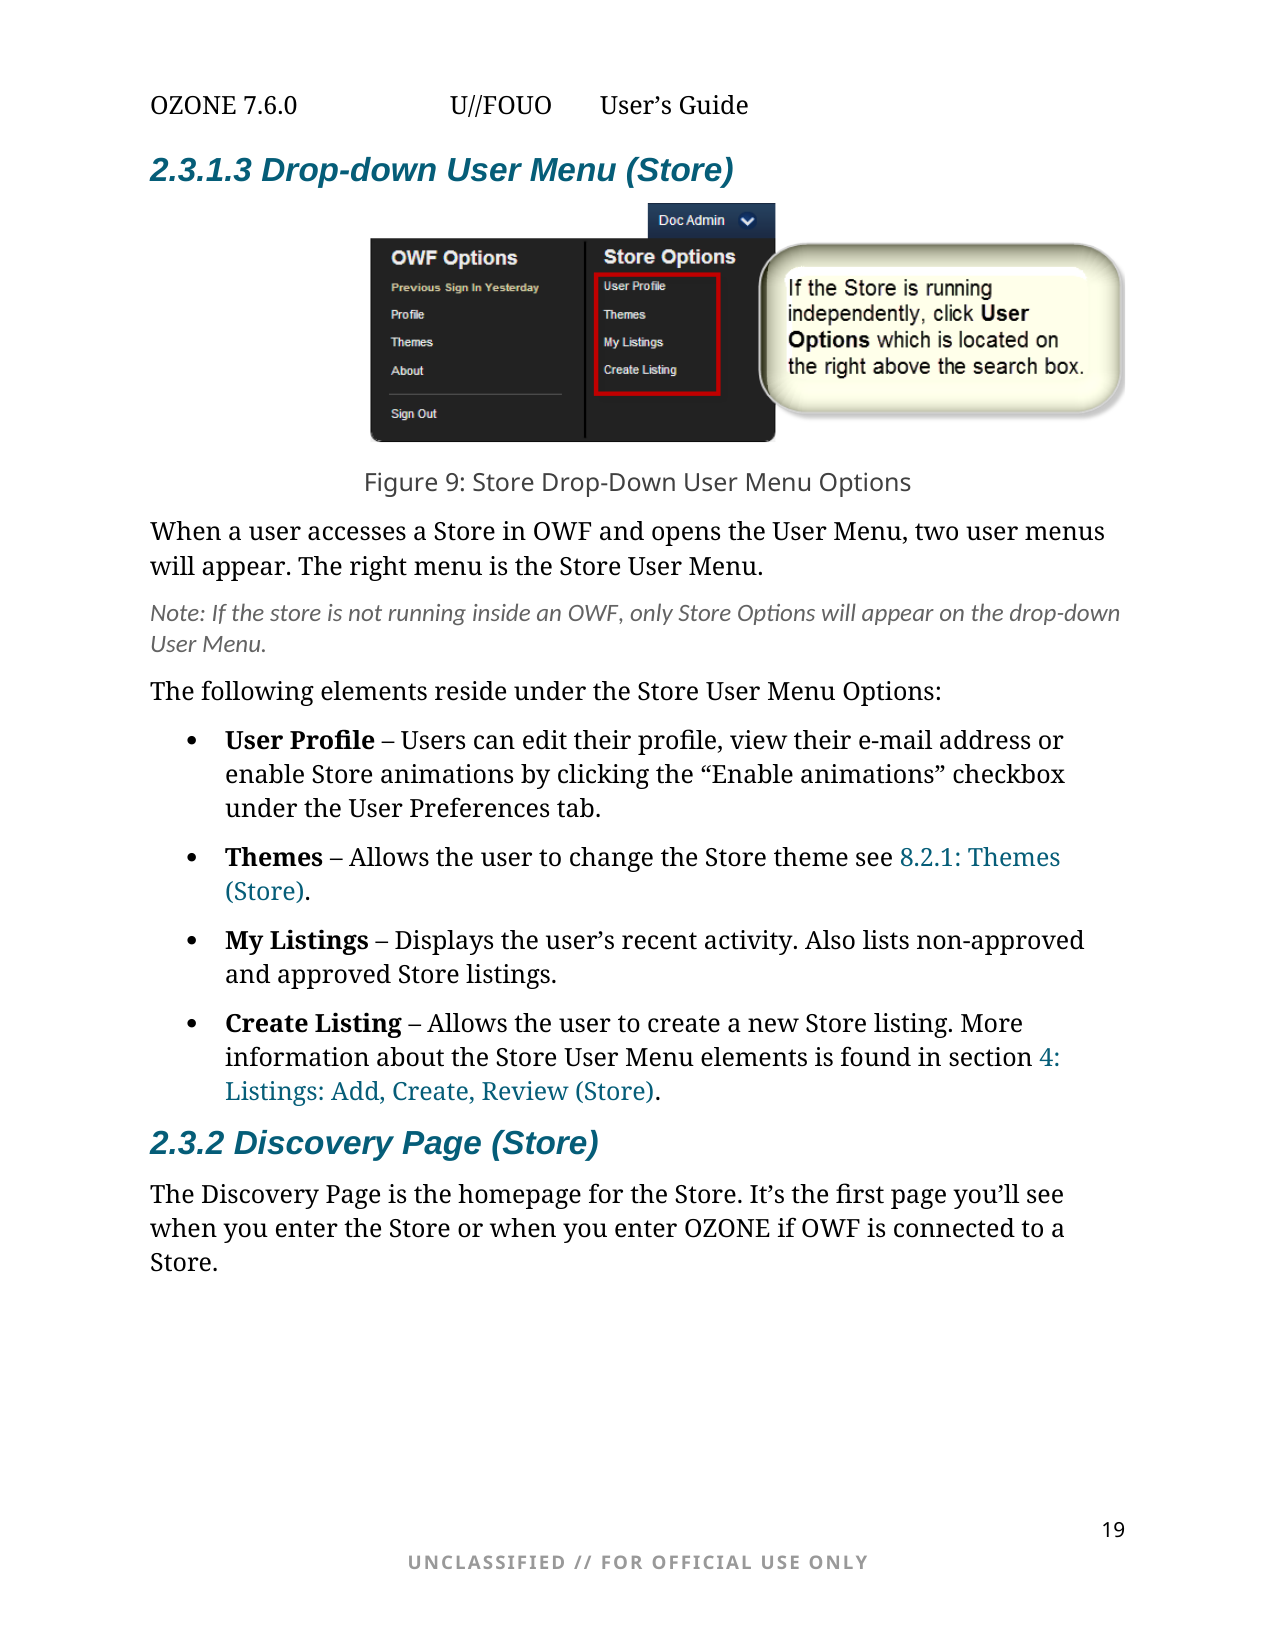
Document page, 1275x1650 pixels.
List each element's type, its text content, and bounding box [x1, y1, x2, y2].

text The Discovery Page is the homepage for the Store. It’s the first page you’ll see when you enter the Store or when you enter OZONE if OWF is connected to a Store. [150, 1176, 1125, 1278]
list Themes – Allows the user to change the Store theme see 8.2.1: Themes (Store). [187, 839, 1125, 908]
list Create Listing – Allows the user to create a new Store listing. More information about the Store User Menu elements is found in section 4: Listings: Add, Create, Review (Store). [187, 1006, 1125, 1108]
list User Profile – Users can edit their profile, view their e-mail address or enable Store animations by clicking the “Enable animations” checkbox under the User Preferences tab. [187, 722, 1125, 824]
text The following elements reside under the Store User Menu Options: [150, 673, 1125, 707]
subtitle Discovery Page (Store) [150, 1123, 1125, 1161]
text When a user accesses a Store in OWF and opens the User Menu, two user menus will appear. The right menu is the Store User Menu. [150, 514, 1125, 582]
list My Listings – Displays the user’s recent activity. Also lists non-approved and approved Store listings. [187, 923, 1125, 991]
text Note: If the store is not running inside an OWF, only Store Options will appear on the drop-down User Menu. [150, 597, 1125, 658]
subtitle Drop-down User Menu (Store) [150, 150, 1125, 188]
picture [150, 203, 1125, 450]
